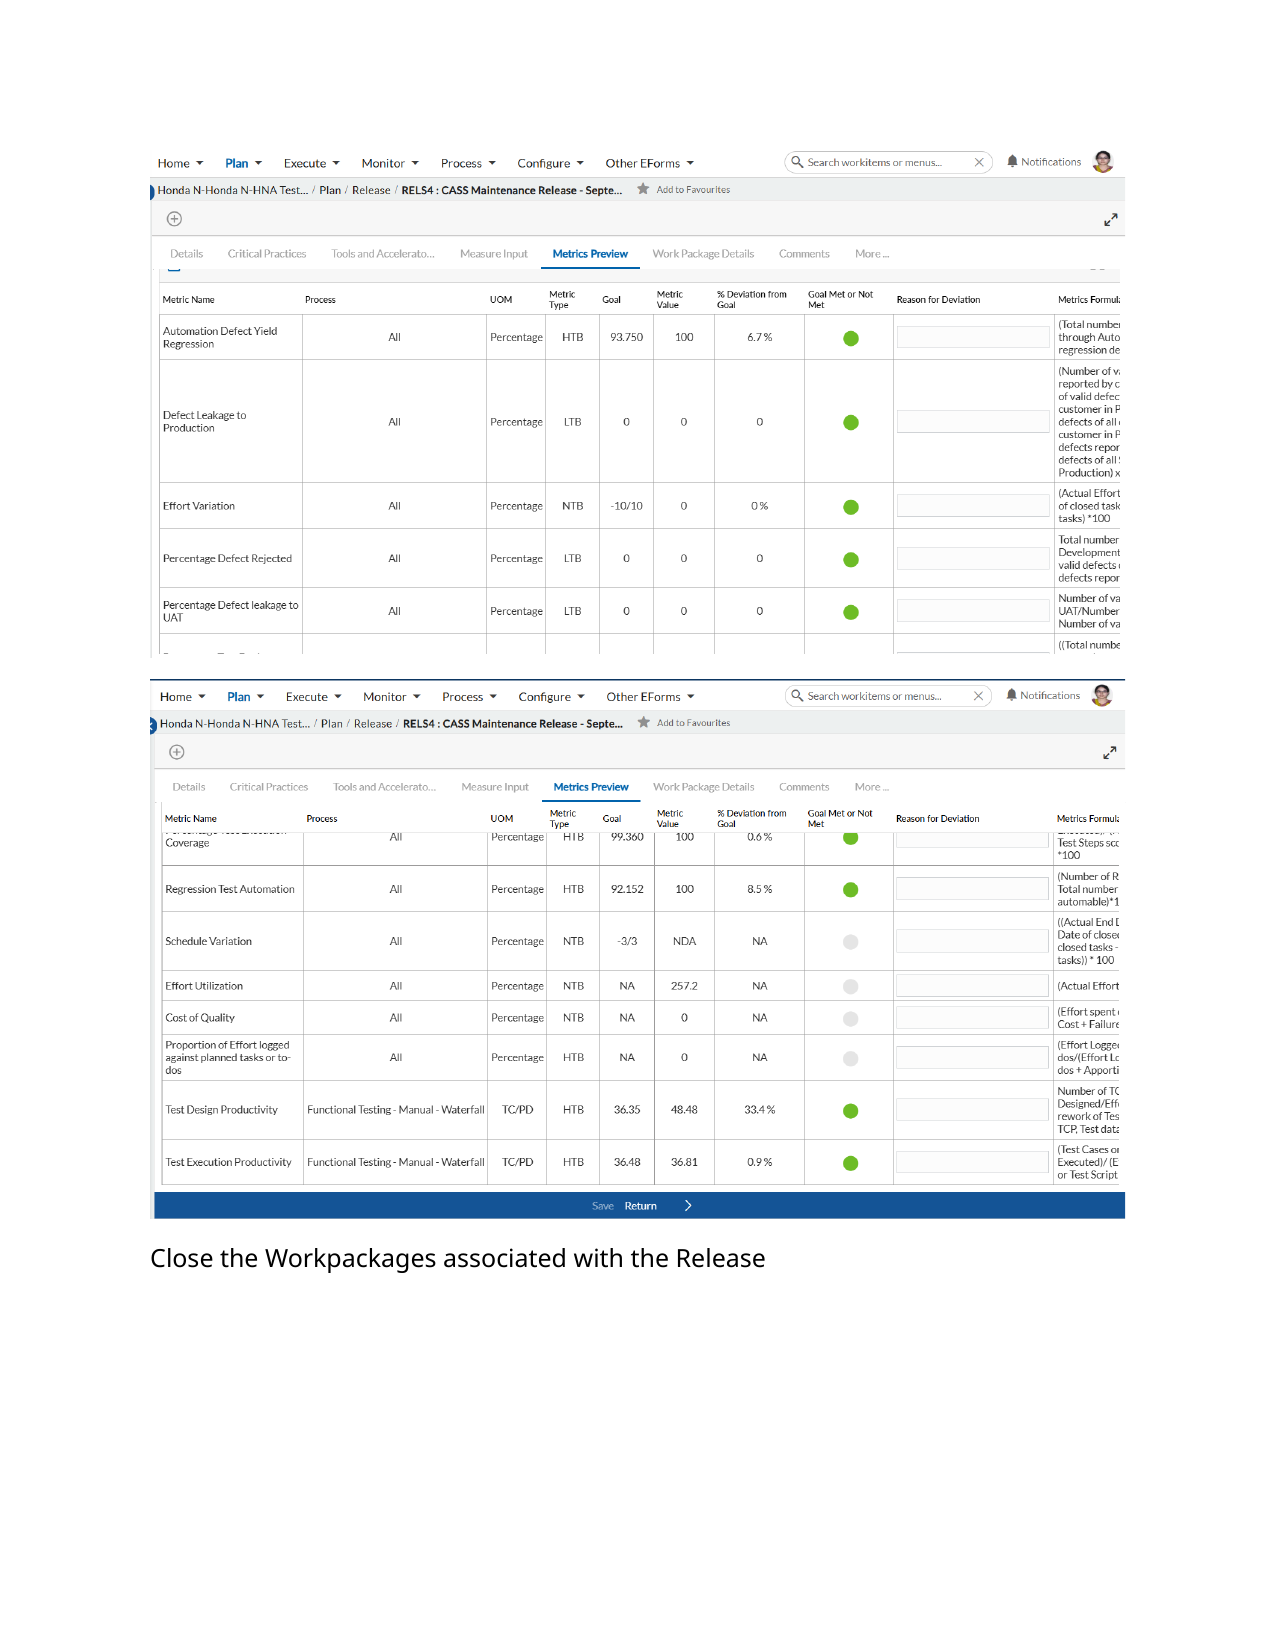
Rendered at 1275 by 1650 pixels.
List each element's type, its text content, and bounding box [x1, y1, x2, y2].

picture [150, 150, 1125, 658]
picture [150, 679, 1125, 1219]
text Close the Workpackages associated with the Release [150, 1241, 1125, 1275]
